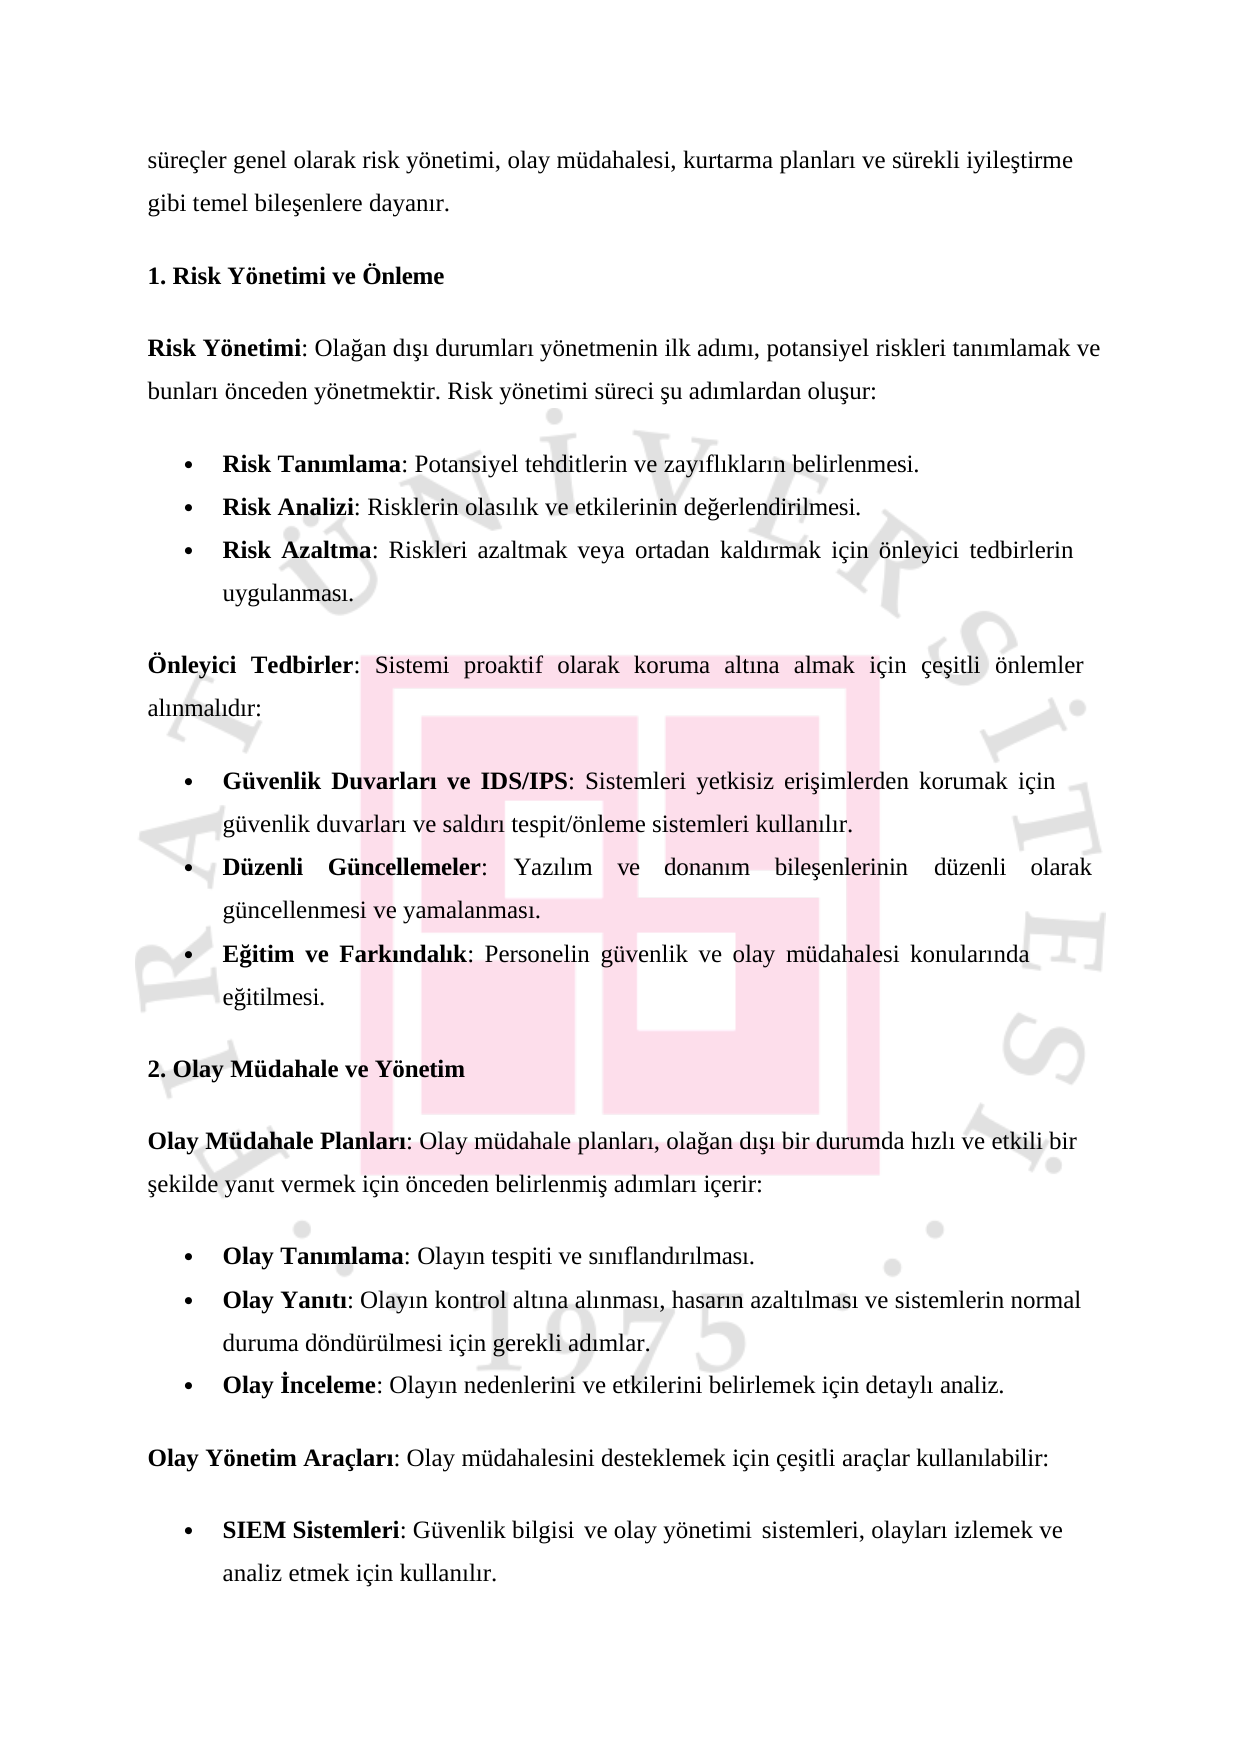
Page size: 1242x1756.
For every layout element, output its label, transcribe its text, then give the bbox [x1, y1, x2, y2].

subtitle Olay Müdahale ve Yönetim [147, 1054, 1117, 1082]
list Risk Azaltma: Riskleri azaltmak veya ortadan kaldırmak için önleyici tedbirlerin uygulanması. [185, 535, 1078, 607]
list Risk Analizi: Risklerin olasılık ve etkilerinin değerlendirilmesi. [185, 492, 1117, 520]
list Risk Tanımlama: Potansiyel tehditlerin ve zayıflıkların belirlenmesi. [185, 449, 1117, 477]
list Eğitim ve Farkındalık: Personelin güvenlik ve olay müdahalesi konularında eğitilmesi. [185, 939, 1064, 1011]
text Risk Yönetimi: Olağan dışı durumları yönetmenin ilk adımı, potansiyel riskleri tanımlamak ve bunları önceden yönetmektir. Risk yönetimi süreci şu adımlardan oluşur: [147, 333, 1117, 405]
text Önleyici Tedbirler: Sistemi proaktif olarak koruma altına almak için çeşitli önlemler alınmalıdır: [147, 650, 1117, 722]
list Güvenlik Duvarları ve IDS/IPS: Sistemleri yetkisiz erişimlerden korumak için güvenlik duvarları ve saldırı tespit/önleme sistemleri kullanılır. [185, 766, 1060, 838]
list Olay Yanıtı: Olayın kontrol altına alınması, hasarın azaltılması ve sistemlerin normal duruma döndürülmesi için gerekli adımlar. [185, 1285, 1082, 1357]
list Düzenli Güncellemeler: Yazılım ve donanım bileşenlerinin düzenli olarak güncellenmesi ve yamalanması. [185, 852, 1093, 924]
subtitle Risk Yönetimi ve Önleme [147, 261, 1117, 289]
text Olay Yönetim Araçları: Olay müdahalesini desteklemek için çeşitli araçlar kullanılabilir: [147, 1443, 1117, 1472]
list Olay Tanımlama: Olayın tespiti ve sınıflandırılması. [185, 1241, 1117, 1270]
text Olay Müdahale Planları: Olay müdahale planları, olağan dışı bir durumda hızlı ve etkili bir şekilde yanıt vermek için önceden belirlenmiş adımları içerir: [147, 1126, 1117, 1198]
list SIEM Sistemleri: Güvenlik bilgisi ve olay yönetimi sistemleri, olayları izlemek ve analiz etmek için kullanılır. [185, 1515, 1090, 1587]
text süreçler genel olarak risk yönetimi, olay müdahalesi, kurtarma planları ve sürekli iyileştirme gibi temel bileşenlere dayanır. [147, 145, 1095, 217]
list Olay İnceleme: Olayın nedenlerini ve etkilerini belirlemek için detaylı analiz. [185, 1371, 1117, 1400]
